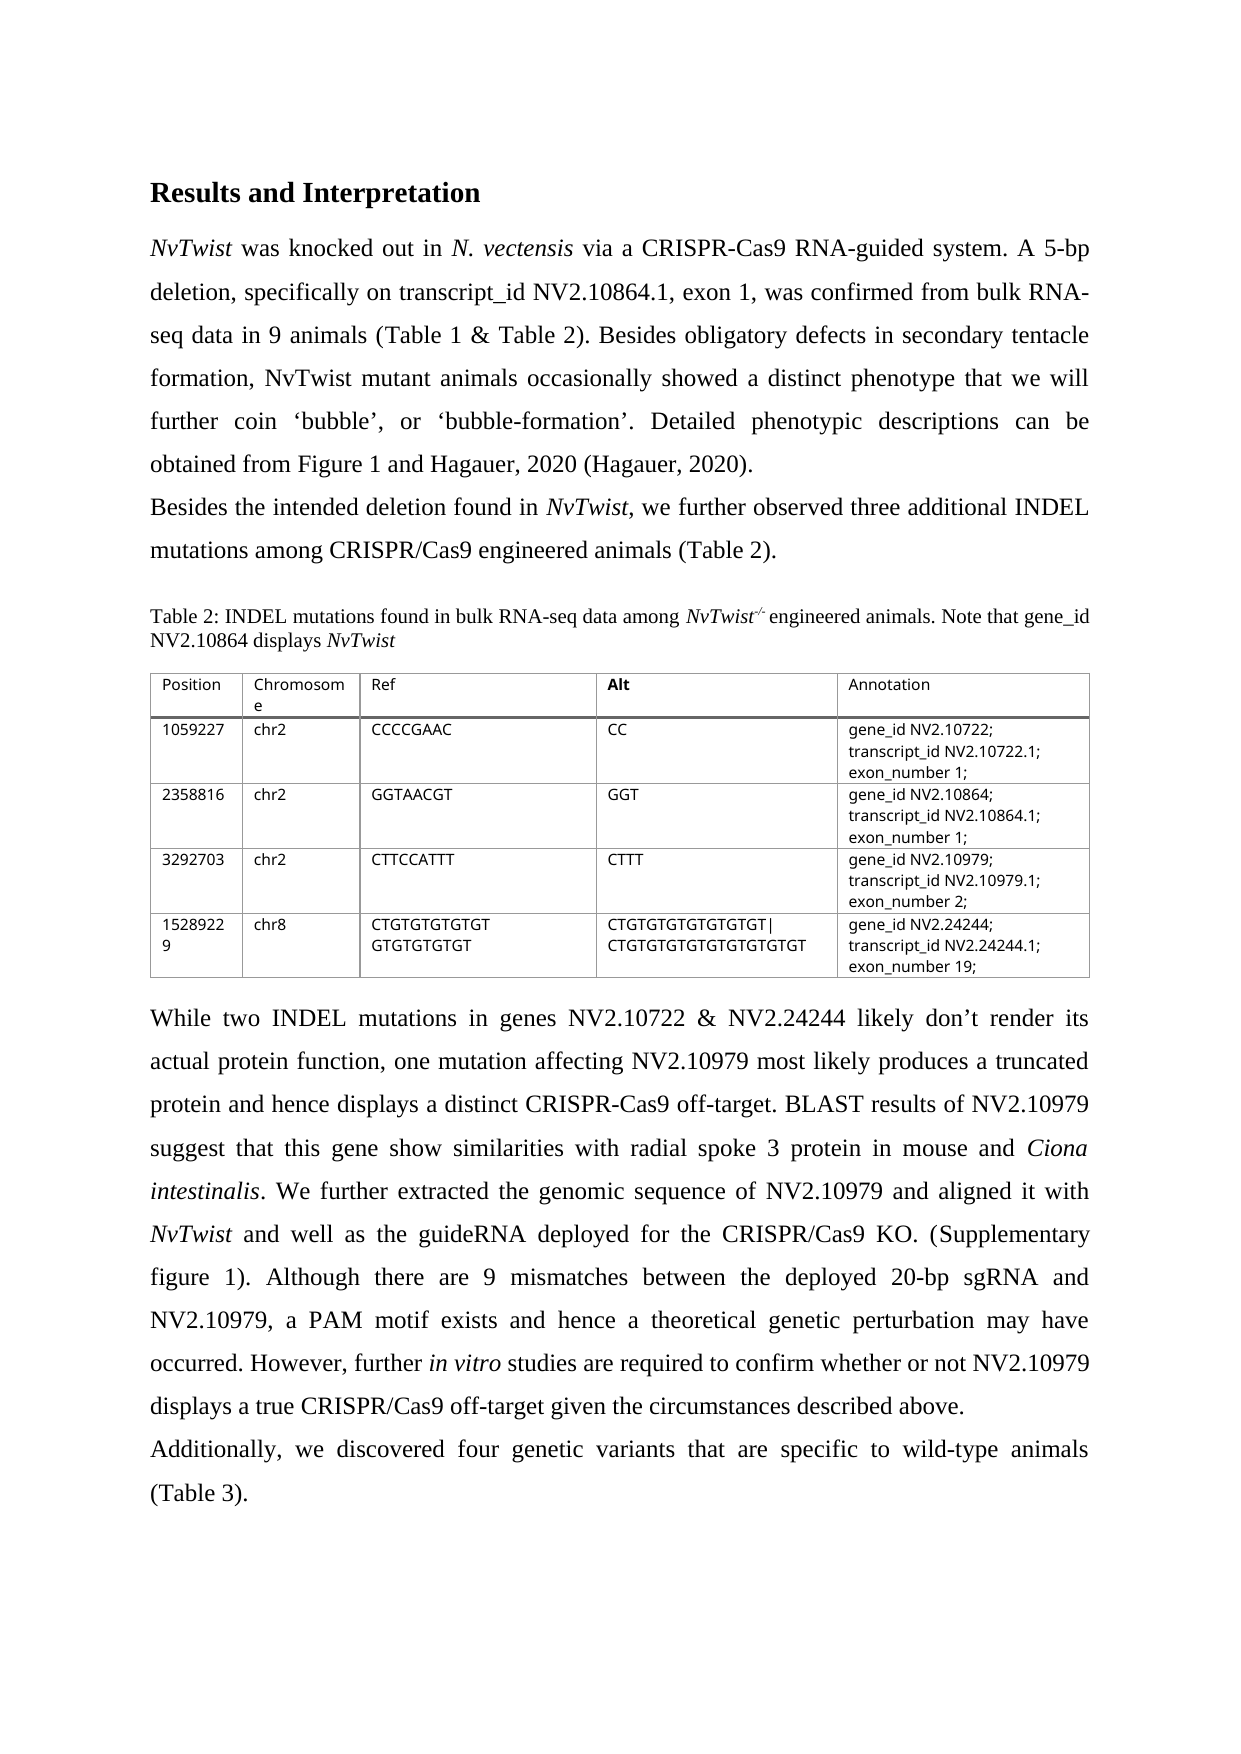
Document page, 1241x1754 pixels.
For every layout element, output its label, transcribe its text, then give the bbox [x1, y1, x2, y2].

text Results and Interpretation [150, 175, 1090, 208]
table_cell gene_id NV2.10864; transcript_id NV2.10864.1; exon_number 1; [838, 784, 1089, 848]
table_header Position [151, 674, 242, 716]
text Besides the intended deletion found in NvTwist, we further observed three additional INDEL mutations among CRISPR/Cas9 engineered animals (Table 2). [150, 492, 1090, 564]
table_cell gene_id NV2.24244; transcript_id NV2.24244.1; exon_number 19; [838, 914, 1089, 977]
table_cell 15289229 [151, 914, 242, 977]
table_cell CCCCGAAC [361, 719, 596, 783]
table_cell CTTT [597, 849, 837, 912]
table_cell chr2 [243, 784, 359, 848]
table_cell gene_id NV2.10722; transcript_id NV2.10722.1; exon_number 1; [838, 719, 1089, 783]
table_cell 3292703 [151, 849, 242, 912]
table_header Annotation [838, 674, 1089, 716]
table_cell GGT [597, 784, 837, 848]
table_cell CTGTGTGTGTGT GTGTGTGTGT [361, 914, 596, 977]
table_header Alt [597, 674, 837, 716]
table_header Chromosome [243, 674, 359, 716]
text Additionally, we discovered four genetic variants that are specific to wild-type animals (Table 3). [150, 1434, 1090, 1506]
table_cell 1059227 [151, 719, 242, 783]
table_cell GGTAACGT [361, 784, 596, 848]
table_cell chr2 [243, 849, 359, 912]
table_cell CTGTGTGTGTGTGTGT| CTGTGTGTGTGTGTGTGTGT [597, 914, 837, 977]
text While two INDEL mutations in genes NV2.10722 & NV2.24244 likely don’t render its actual protein function, one mutation affecting NV2.10979 most likely produces a truncated protein and hence displays a distinct CRISPR-Cas9 off-target. BLAST results of NV2.10979 suggest that this gene show similarities with radial spoke 3 protein in mouse and Ciona intestinalis. We further extracted the genomic sequence of NV2.10979 and aligned it with NvTwist and well as the guideRNA deployed for the CRISPR/Cas9 KO. (Supplementary figure 1). Although there are 9 mismatches between the deployed 20-bp sgRNA and NV2.10979, a PAM motif exists and hence a theoretical genetic perturbation may have occurred. However, further in vitro studies are required to confirm whether or not NV2.10979 displays a true CRISPR/Cas9 off-target given the circumstances described above. [150, 1003, 1090, 1420]
table_cell CTTCCATTT [361, 849, 596, 912]
table_cell CC [597, 719, 837, 783]
table_cell gene_id NV2.10979; transcript_id NV2.10979.1; exon_number 2; [838, 849, 1089, 912]
table_header Ref [361, 674, 596, 716]
text Table 2: INDEL mutations found in bulk RNA-seq data among NvTwist-/- engineered animals. Note that gene_id NV2.10864 displays NvTwist [150, 603, 1090, 652]
table_cell chr2 [243, 719, 359, 783]
table_cell chr8 [243, 914, 359, 977]
text NvTwist was knocked out in N. vectensis via a CRISPR-Cas9 RNA-guided system. A 5-bp deletion, specifically on transcript_id NV2.10864.1, exon 1, was confirmed from bulk RNA-seq data in 9 animals (Table 1 & Table 2). Besides obligatory defects in secondary tentacle formation, NvTwist mutant animals occasionally showed a distinct phenotype that we will further coin ‘bubble’, or ‘bubble-formation’. Detailed phenotypic descriptions can be obtained from Figure 1 and Hagauer, 2020 (Hagauer, 2020). [150, 233, 1090, 478]
table_cell 2358816 [151, 784, 242, 848]
